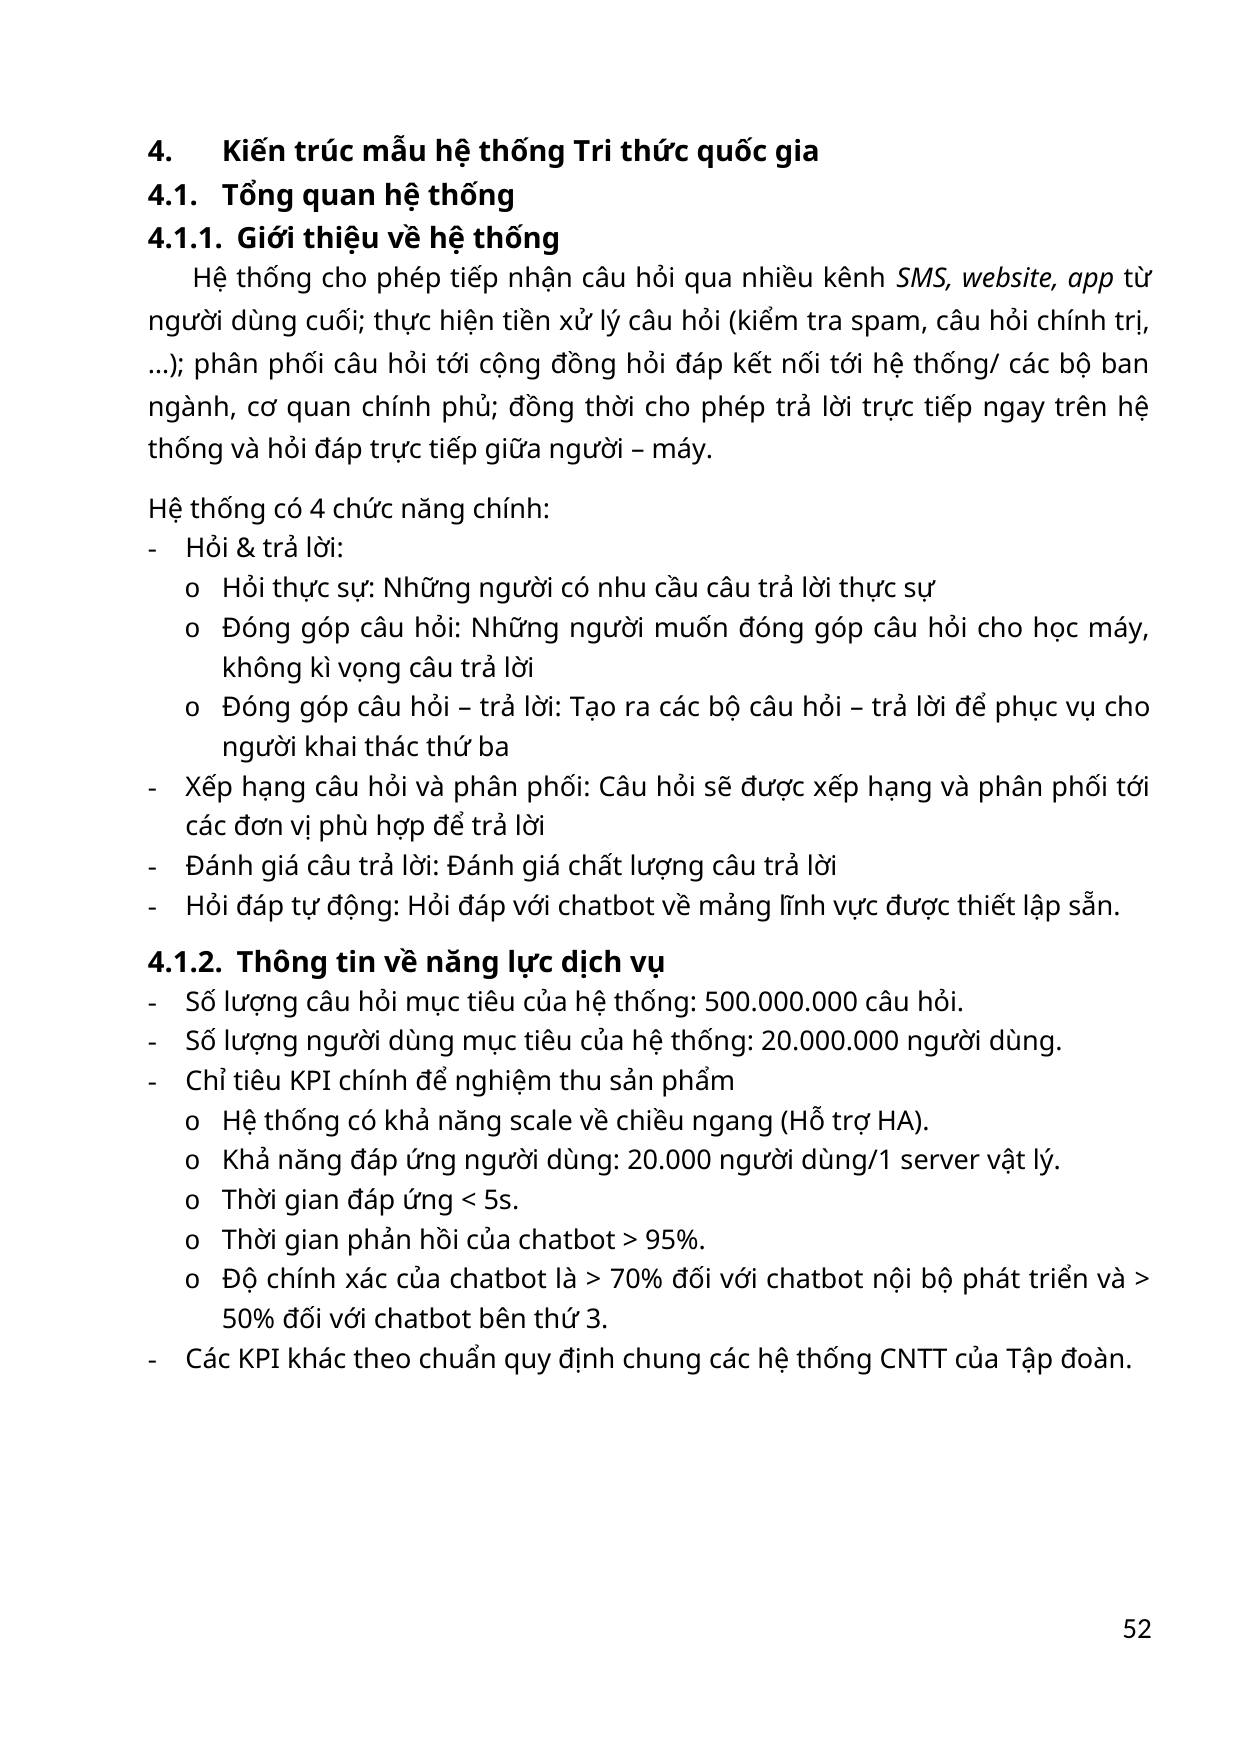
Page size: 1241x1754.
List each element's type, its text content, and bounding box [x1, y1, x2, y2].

list Đánh giá câu trả lời: Đánh giá chất lượng câu trả lời [148, 845, 1152, 885]
list Chỉ tiêu KPI chính để nghiệm thu sản phẩm [148, 1060, 1152, 1100]
list Hỏi & trả lời: [148, 528, 1152, 567]
subtitle Giới thiệu về hệ thống [148, 218, 1152, 257]
list Số lượng người dùng mục tiêu của hệ thống: 20.000.000 người dùng. [148, 1021, 1152, 1060]
subtitle Thông tin về năng lực dịch vụ [148, 941, 1152, 981]
text Hệ thống cho phép tiếp nhận câu hỏi qua nhiều kênh SMS, website, app từ người dùng cuối; thực hiện tiền xử lý câu hỏi (kiểm tra spam, câu hỏi chính trị, …); phân phối câu hỏi tới cộng đồng hỏi đáp kết nối tới hệ thống/ các bộ ban ngành, cơ quan chính phủ; đồng thời cho phép trả lời trực tiếp ngay trên hệ thống và hỏi đáp trực tiếp giữa người – máy. [148, 257, 1152, 468]
list Xếp hạng câu hỏi và phân phối: Câu hỏi sẽ được xếp hạng và phân phối tới các đơn vị phù hợp để trả lời [148, 766, 1152, 845]
list Khả năng đáp ứng người dùng: 20.000 người dùng/1 server vật lý. [184, 1139, 1152, 1179]
list Số lượng câu hỏi mục tiêu của hệ thống: 500.000.000 câu hỏi. [148, 981, 1152, 1021]
list Đóng góp câu hỏi – trả lời: Tạo ra các bộ câu hỏi – trả lời để phục vụ cho người khai thác thứ ba [184, 686, 1152, 766]
list Hỏi đáp tự động: Hỏi đáp với chatbot về mảng lĩnh vực được thiết lập sẵn. [148, 885, 1152, 924]
subtitle Kiến trúc mẫu hệ thống Tri thức quốc gia [148, 130, 1152, 170]
subtitle Tổng quan hệ thống [148, 174, 1152, 213]
list Thời gian đáp ứng < 5s. [184, 1179, 1152, 1219]
list Hệ thống có khả năng scale về chiều ngang (Hỗ trợ HA). [184, 1100, 1152, 1139]
list Thời gian phản hồi của chatbot > 95%. [184, 1219, 1152, 1259]
list Hỏi thực sự: Những người có nhu cầu câu trả lời thực sự [184, 567, 1152, 607]
list Các KPI khác theo chuẩn quy định chung các hệ thống CNTT của Tập đoàn. [148, 1338, 1152, 1378]
list Độ chính xác của chatbot là > 70% đối với chatbot nội bộ phát triển và > 50% đối với chatbot bên thứ 3. [184, 1259, 1152, 1338]
list Đóng góp câu hỏi: Những người muốn đóng góp câu hỏi cho học máy, không kì vọng câu trả lời [184, 607, 1152, 686]
text Hệ thống có 4 chức năng chính: [148, 488, 1152, 528]
